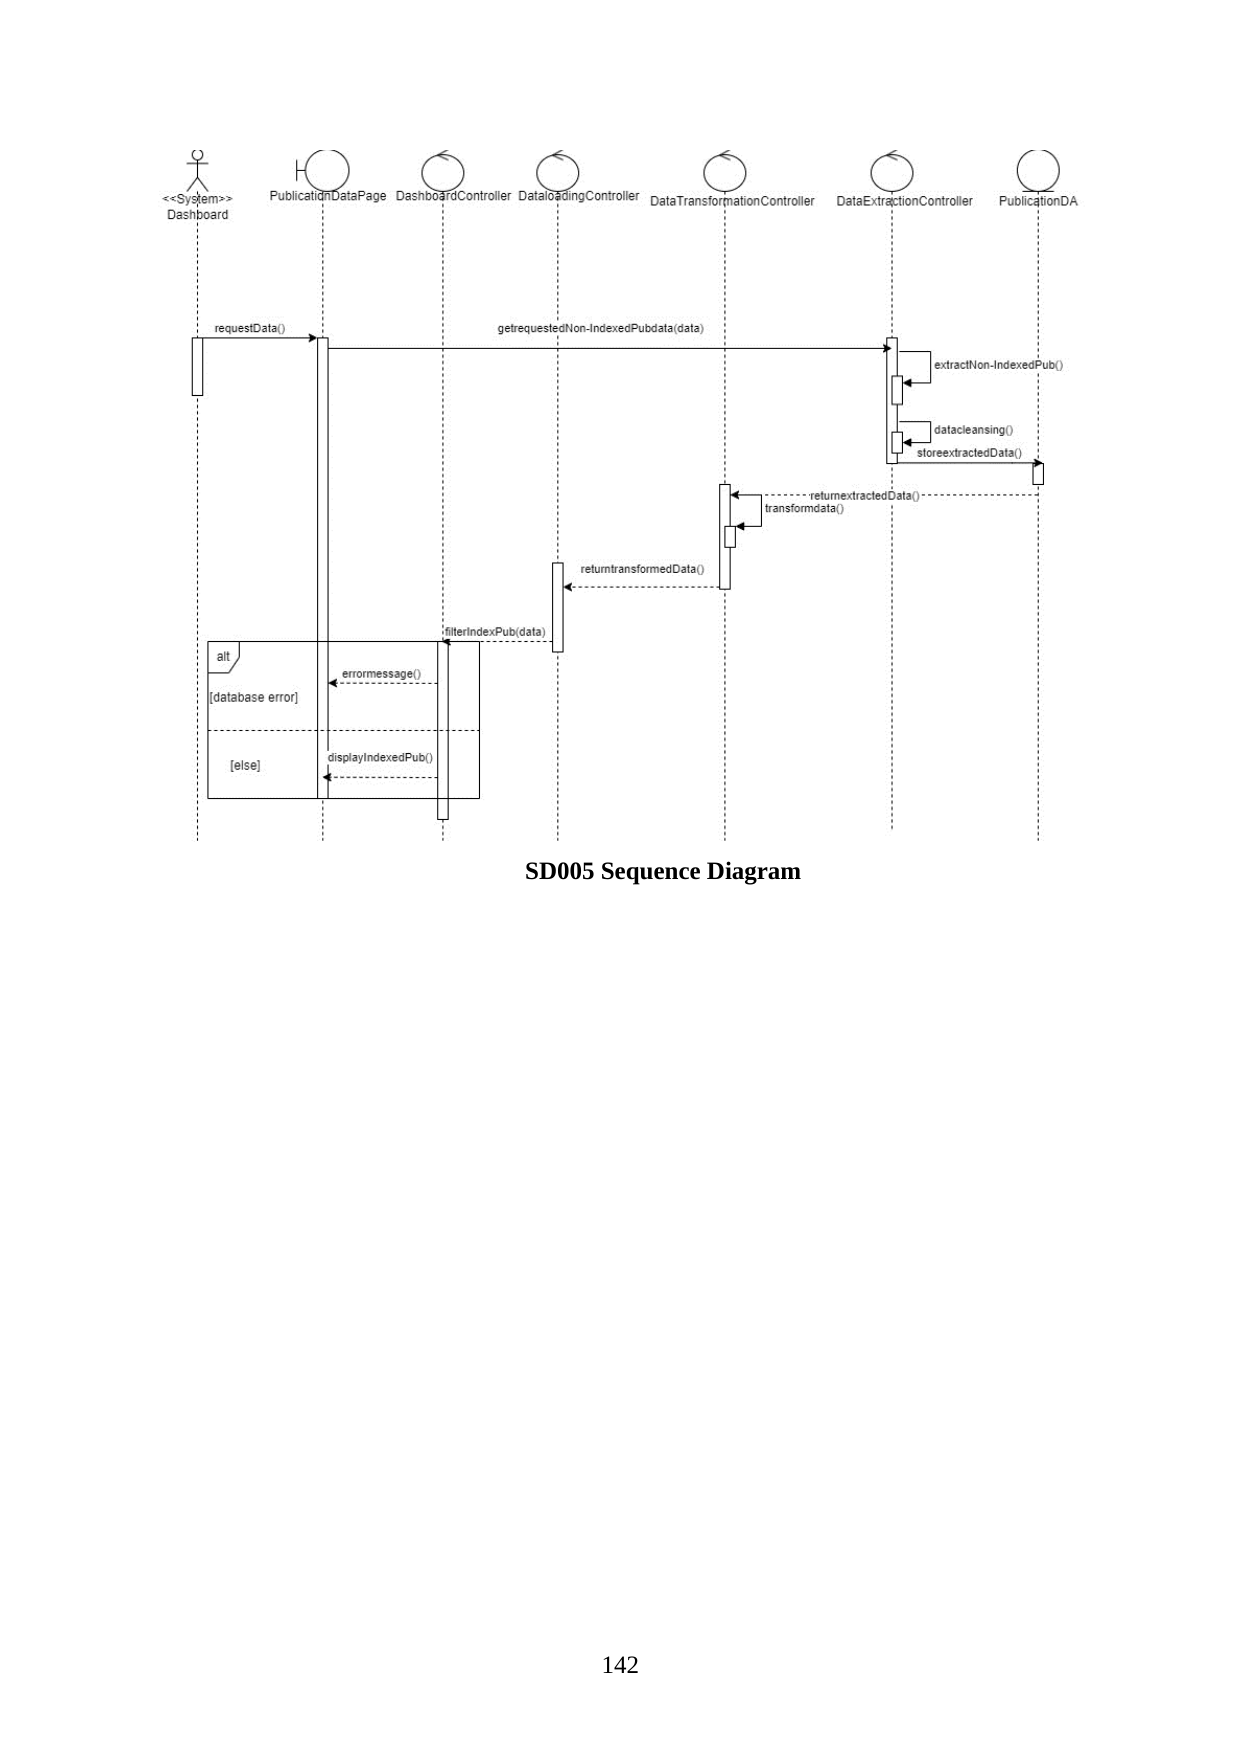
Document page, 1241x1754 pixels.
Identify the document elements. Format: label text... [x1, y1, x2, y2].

text SD005 Sequence Diagram [450, 856, 1090, 884]
picture [150, 150, 1091, 842]
